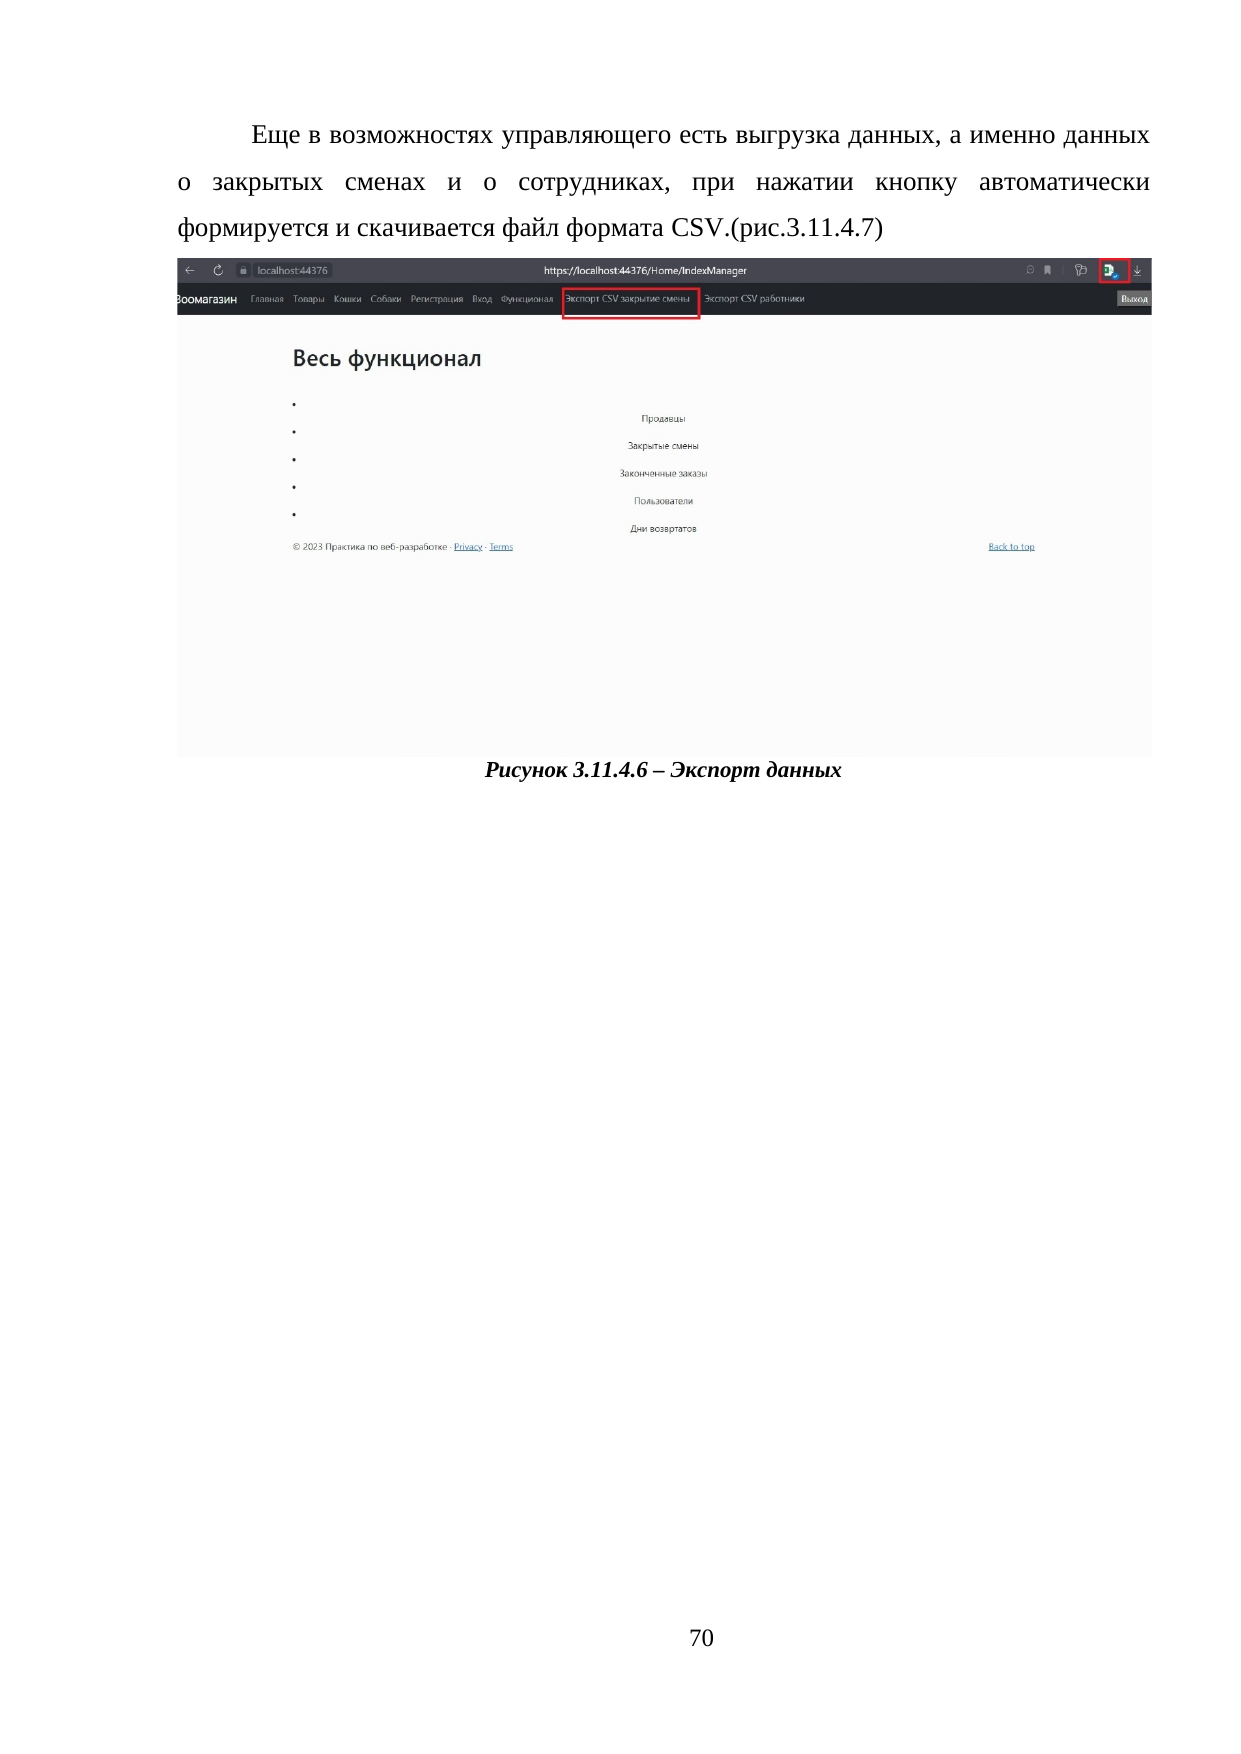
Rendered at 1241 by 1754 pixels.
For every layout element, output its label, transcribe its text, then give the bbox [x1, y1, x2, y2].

text Еще в возможностях управляющего есть выгрузка данных, а именно данных о закрытых сменах и о сотрудниках, при нажатии кнопку автоматически формируется и скачивается файл формата CSV.(рис.3.11.4.7) [177, 118, 1152, 243]
picture [177, 258, 1152, 757]
text Рисунок 3.11.4.6 – Экспорт данных [177, 757, 1152, 783]
